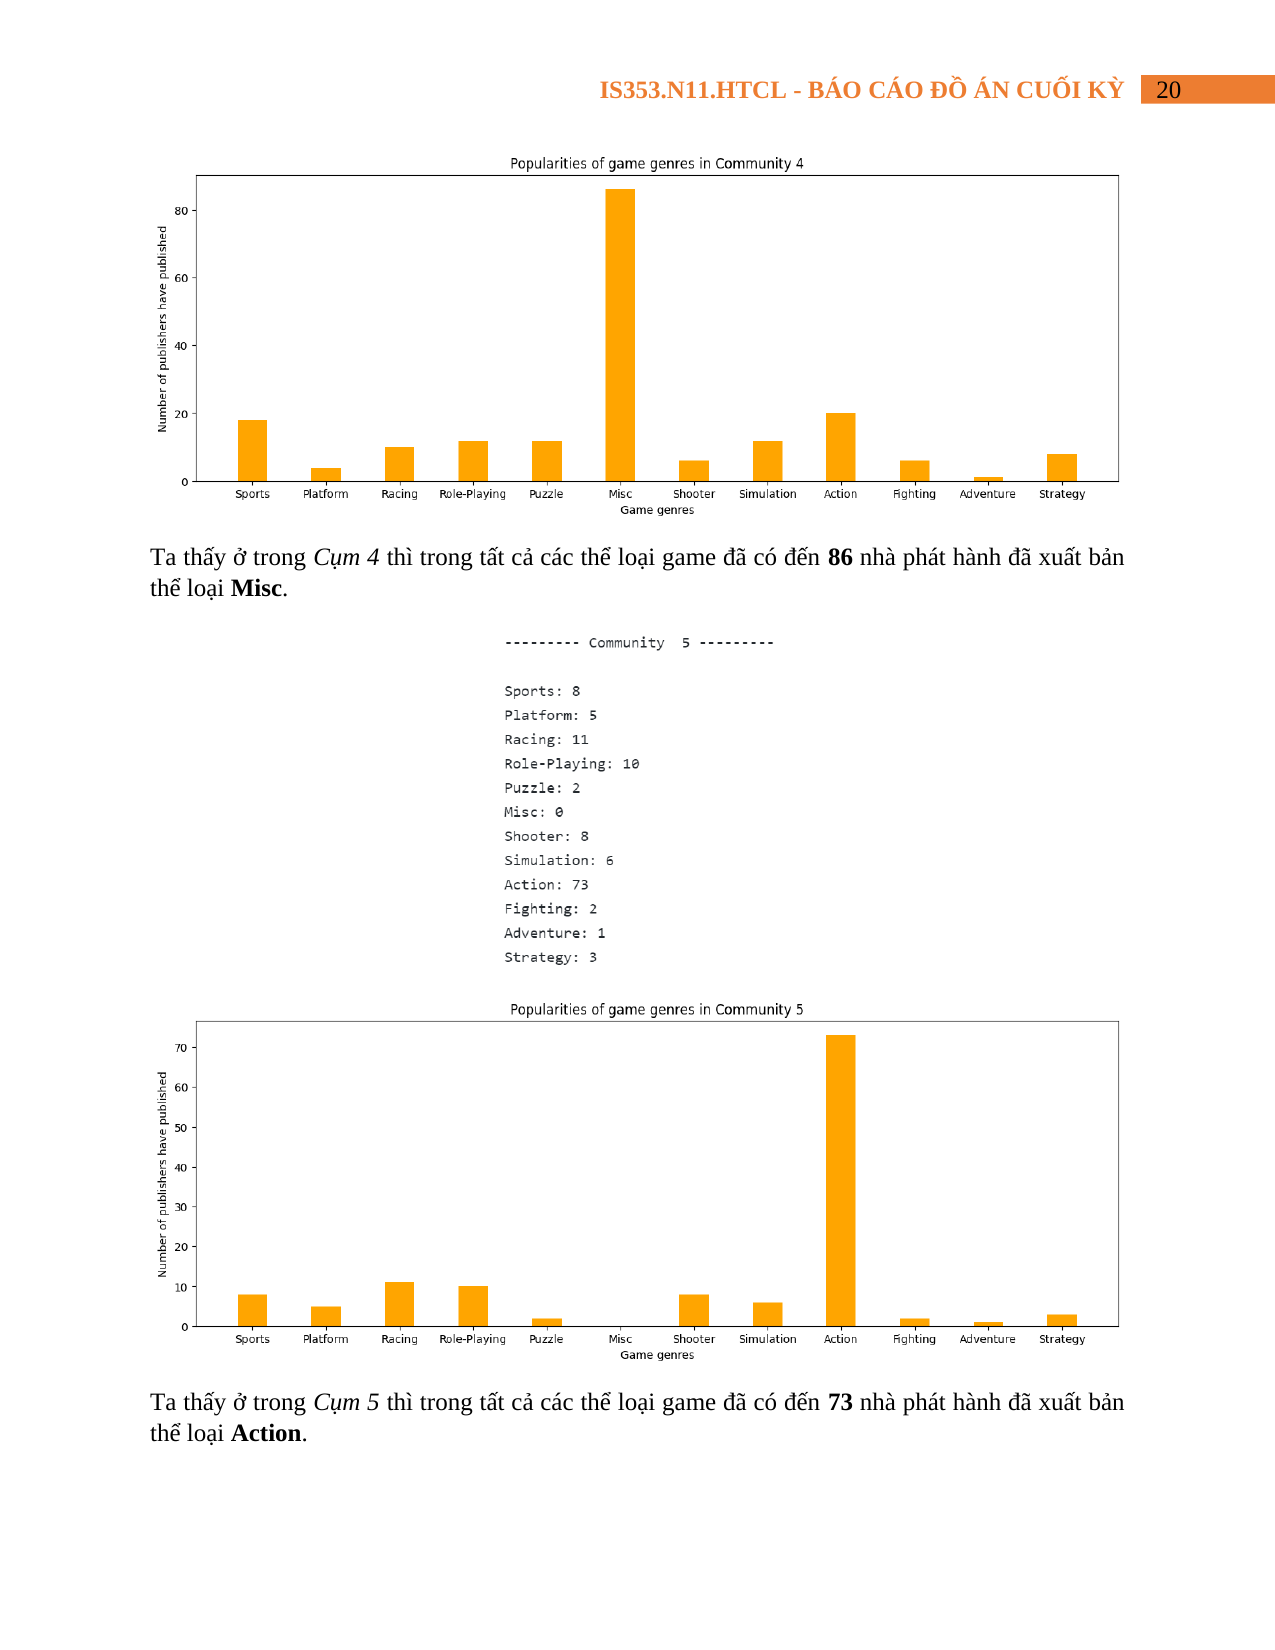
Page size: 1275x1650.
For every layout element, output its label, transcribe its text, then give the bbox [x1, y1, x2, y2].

picture [482, 620, 793, 977]
picture [150, 150, 1125, 523]
text Ta thấy ở trong Cụm 4 thì trong tất cả các thể loại game đã có đến 86 nhà phát hành đã xuất bản thể loại Misc. [150, 542, 1125, 602]
picture [150, 995, 1125, 1368]
text Ta thấy ở trong Cụm 5 thì trong tất cả các thể loại game đã có đến 73 nhà phát hành đã xuất bản thể loại Action. [150, 1387, 1125, 1447]
